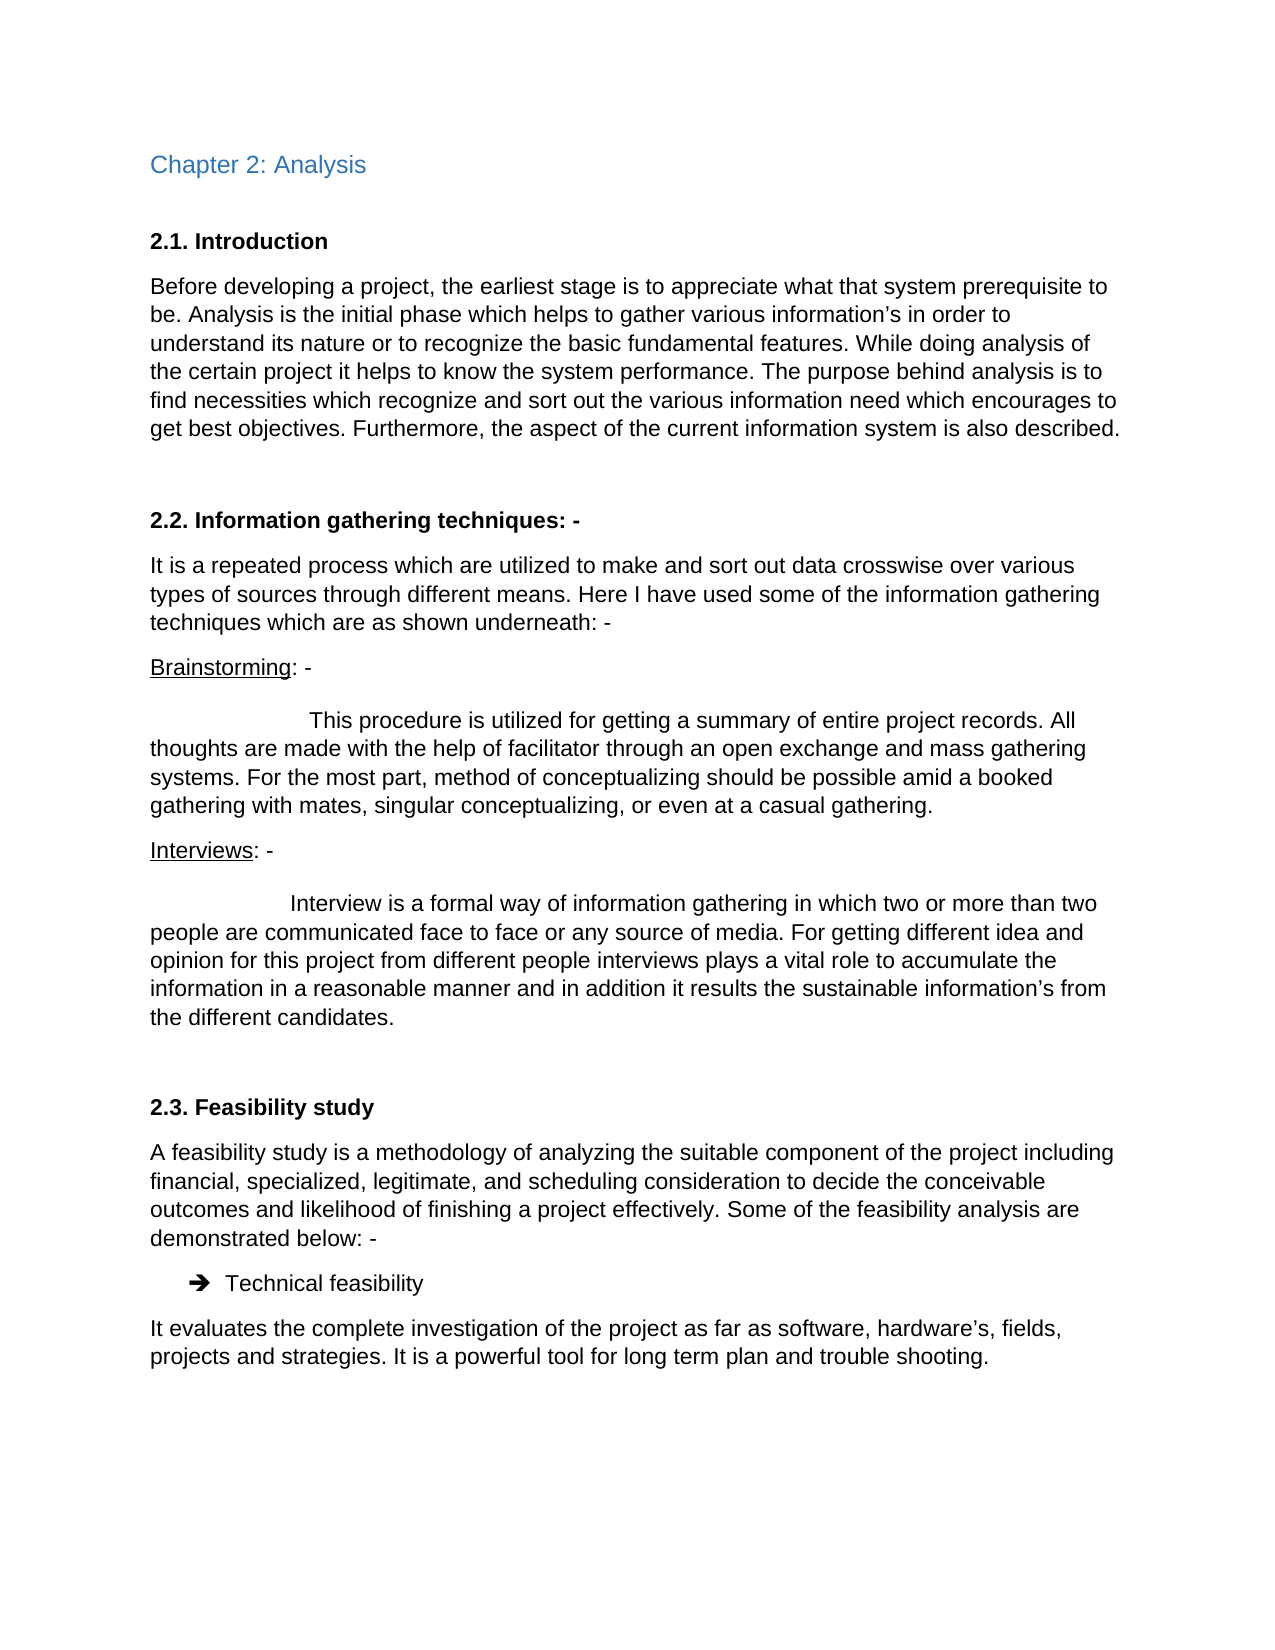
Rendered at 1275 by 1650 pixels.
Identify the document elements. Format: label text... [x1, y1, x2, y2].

list Technical feasibility [187, 1269, 1125, 1296]
text It is a repeated process which are utilized to make and sort out data crosswise over various types of sources through different means. Here I have used some of the information gathering techniques which are as shown underneath: - [150, 552, 1125, 636]
text It evaluates the complete investigation of the project as far as software, hardware’s, fields, projects and strategies. It is a powerful tool for long term plan and trouble shooting. [150, 1315, 1125, 1369]
text 2.3. Feasibility study [150, 1094, 1125, 1120]
text Brainstorming: - [150, 654, 1125, 681]
text 2.1. Introduction [150, 228, 1125, 254]
text Before developing a project, the earliest stage is to appreciate what that system prerequisite to be. Analysis is the initial phase which helps to gather various information’s in order to understand its nature or to recognize the basic fundamental features. While doing analysis of the certain project it helps to know the system performance. The purpose behind analysis is to find necessities which recognize and sort out the various information need which encourages to get best objectives. Furthermore, the aspect of the current information system is also described. [150, 273, 1125, 442]
text A feasibility study is a methodology of analyzing the suitable component of the project including financial, specialized, legitimate, and scheduling consideration to decide the conceivable outcomes and likelihood of finishing a project effectively. Some of the feasibility analysis are demonstrated below: - [150, 1139, 1125, 1251]
text This procedure is utilized for getting a summary of entire project records. All thoughts are made with the help of facilitator through an open exchange and mass gathering systems. For the most part, method of conceptualizing should be possible amid a booked gathering with mates, singular conceptualizing, or even at a casual gathering. [150, 707, 1125, 819]
text 2.2. Information gathering techniques: - [150, 507, 1125, 533]
text Interview is a formal way of information gathering in which two or more than two people are communicated face to face or any source of media. For getting different idea and opinion for this project from different people interviews plays a vital role to accumulate the information in a reasonable manner and in addition it results the sustainable information’s from the different candidates. [150, 890, 1125, 1030]
text Interviews: - [150, 837, 1125, 864]
subtitle Chapter 2: Analysis [150, 150, 1125, 179]
